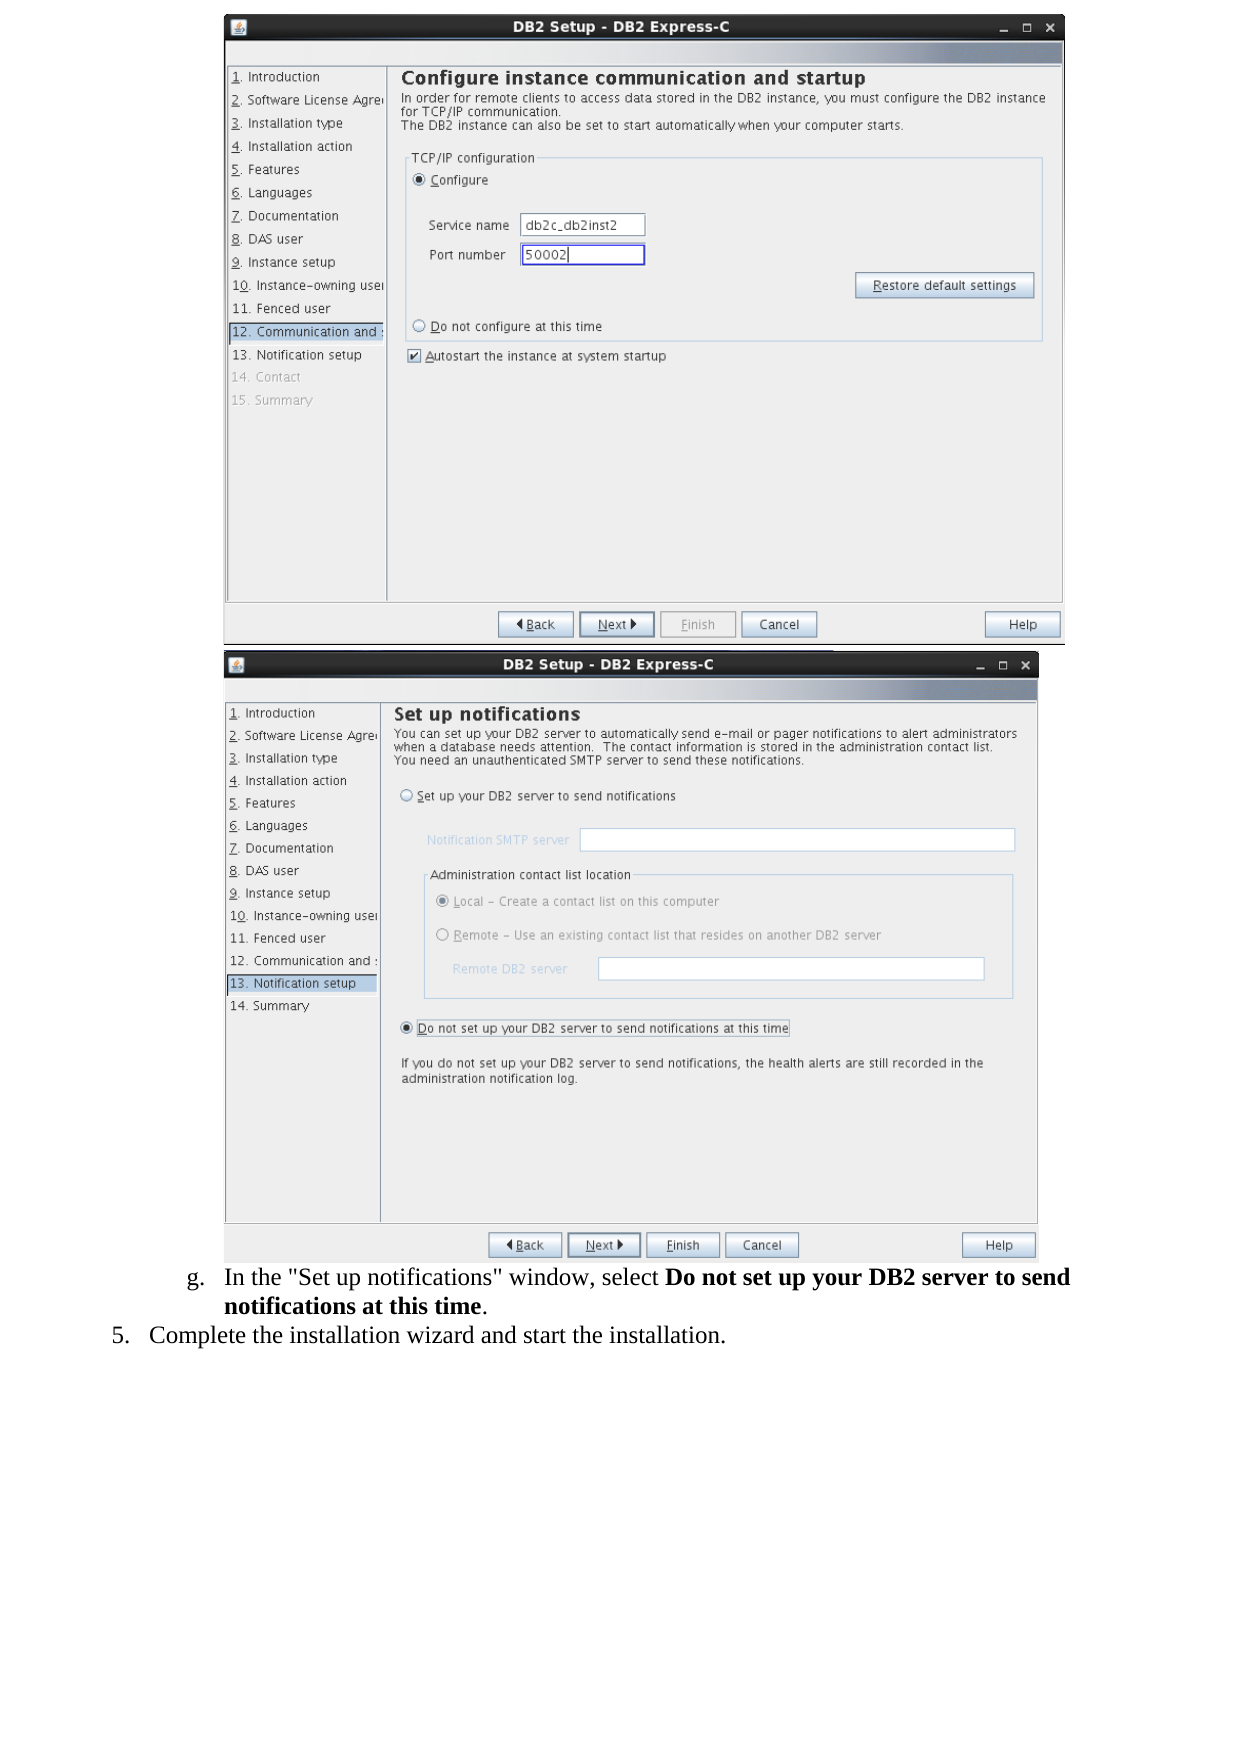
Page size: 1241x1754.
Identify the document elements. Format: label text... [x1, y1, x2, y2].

list In the "Set up notifications" window, select Do not set up your DB2 server to send notifications at this time. [186, 1262, 1078, 1320]
picture [223, 650, 1039, 1263]
list Complete the installation wizard and start the installation. [111, 1320, 1078, 1348]
picture [223, 14, 1065, 645]
